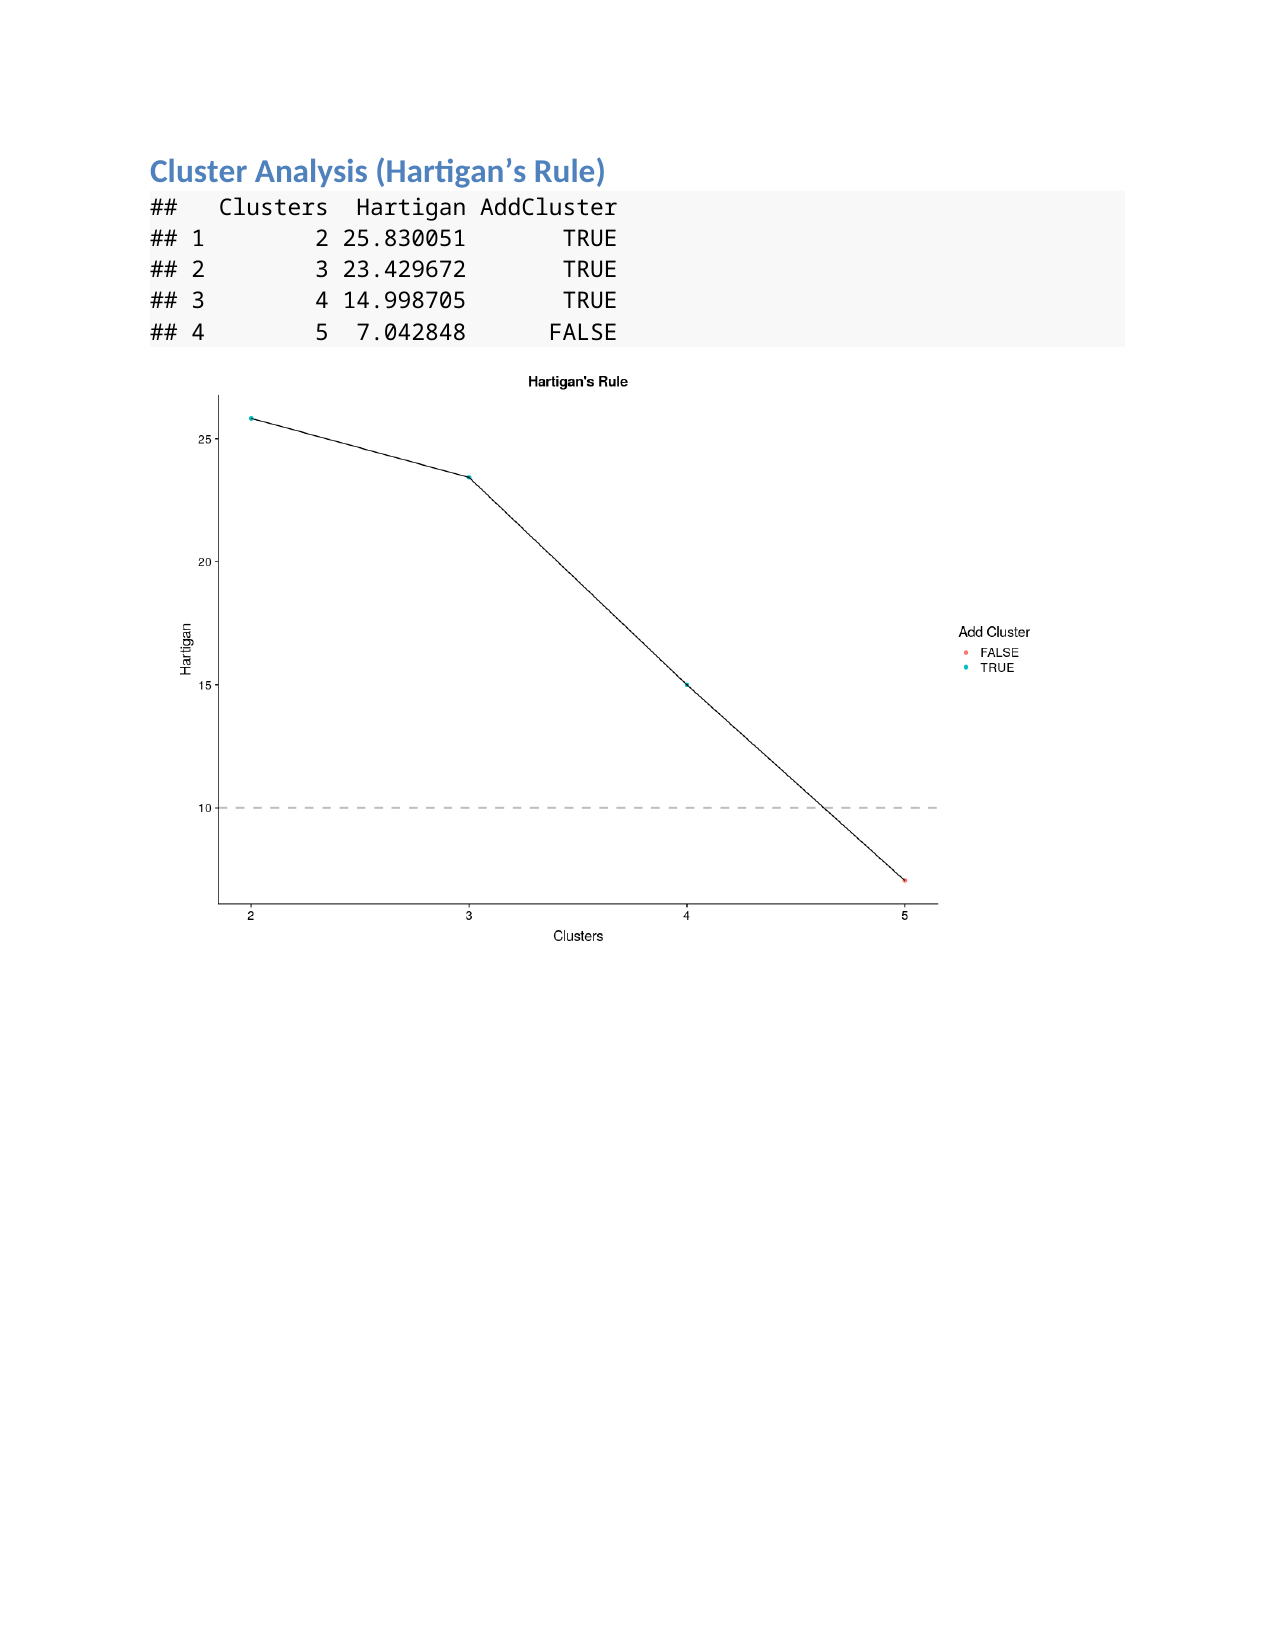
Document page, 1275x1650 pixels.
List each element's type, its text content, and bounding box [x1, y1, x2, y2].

subtitle Cluster Analysis (Hartigan’s Rule) [150, 150, 1125, 191]
picture [168, 367, 1044, 952]
text ## Clusters Hartigan AddCluster ## 1 2 25.830051 TRUE ## 2 3 23.429672 TRUE ## 3 4 14.998705 TRUE ## 4 5 7.042848 FALSE [150, 191, 1125, 347]
